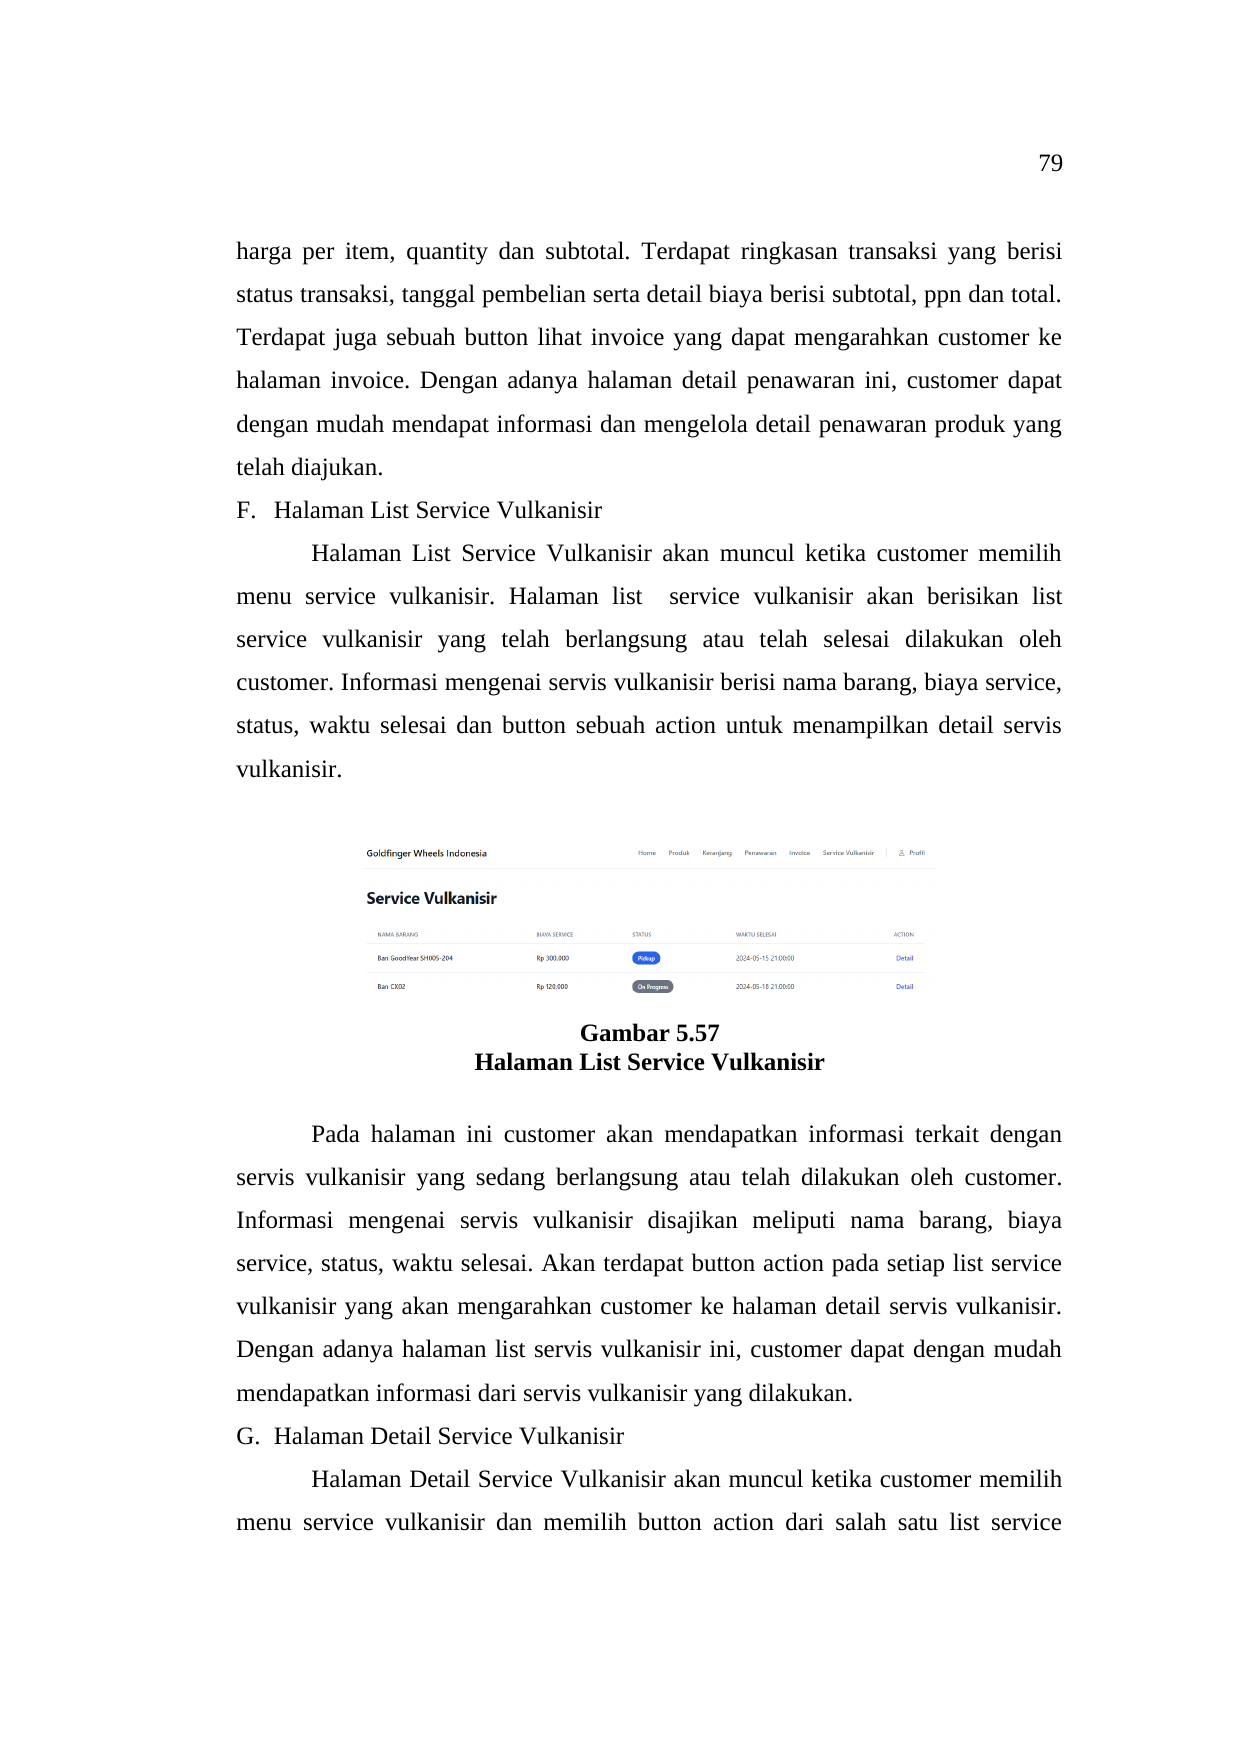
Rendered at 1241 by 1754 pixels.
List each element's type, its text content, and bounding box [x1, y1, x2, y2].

list Halaman Detail Service Vulkanisir [236, 1421, 1063, 1449]
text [236, 1464, 1063, 1536]
text Pada halaman ini customer akan mendapatkan informasi terkait dengan servis vulkanisir yang sedang berlangsung atau telah dilakukan oleh customer. Informasi mengenai servis vulkanisir disajikan meliputi nama barang, biaya service, status, waktu selesai. Akan terdapat button action pada setiap list service vulkanisir yang akan mengarahkan customer ke halaman detail servis vulkanisir. Dengan adanya halaman list servis vulkanisir ini, customer dapat dengan mudah mendapatkan informasi dari servis vulkanisir yang dilakukan. [236, 1119, 1063, 1406]
picture [363, 840, 936, 1004]
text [236, 236, 1063, 481]
list Halaman List Service Vulkanisir [236, 495, 1063, 524]
text Halaman List Service Vulkanisir [236, 1047, 1063, 1076]
text Halaman List Service Vulkanisir akan muncul ketika customer memilih menu service vulkanisir. Halaman list service vulkanisir akan berisikan list service vulkanisir yang telah berlangsung atau telah selesai dilakukan oleh customer. Informasi mengenai servis vulkanisir berisi nama barang, biaya service, status, waktu selesai dan button sebuah action untuk menampilkan detail servis vulkanisir. [236, 538, 1063, 782]
text Gambar 5.57 [236, 1018, 1063, 1047]
